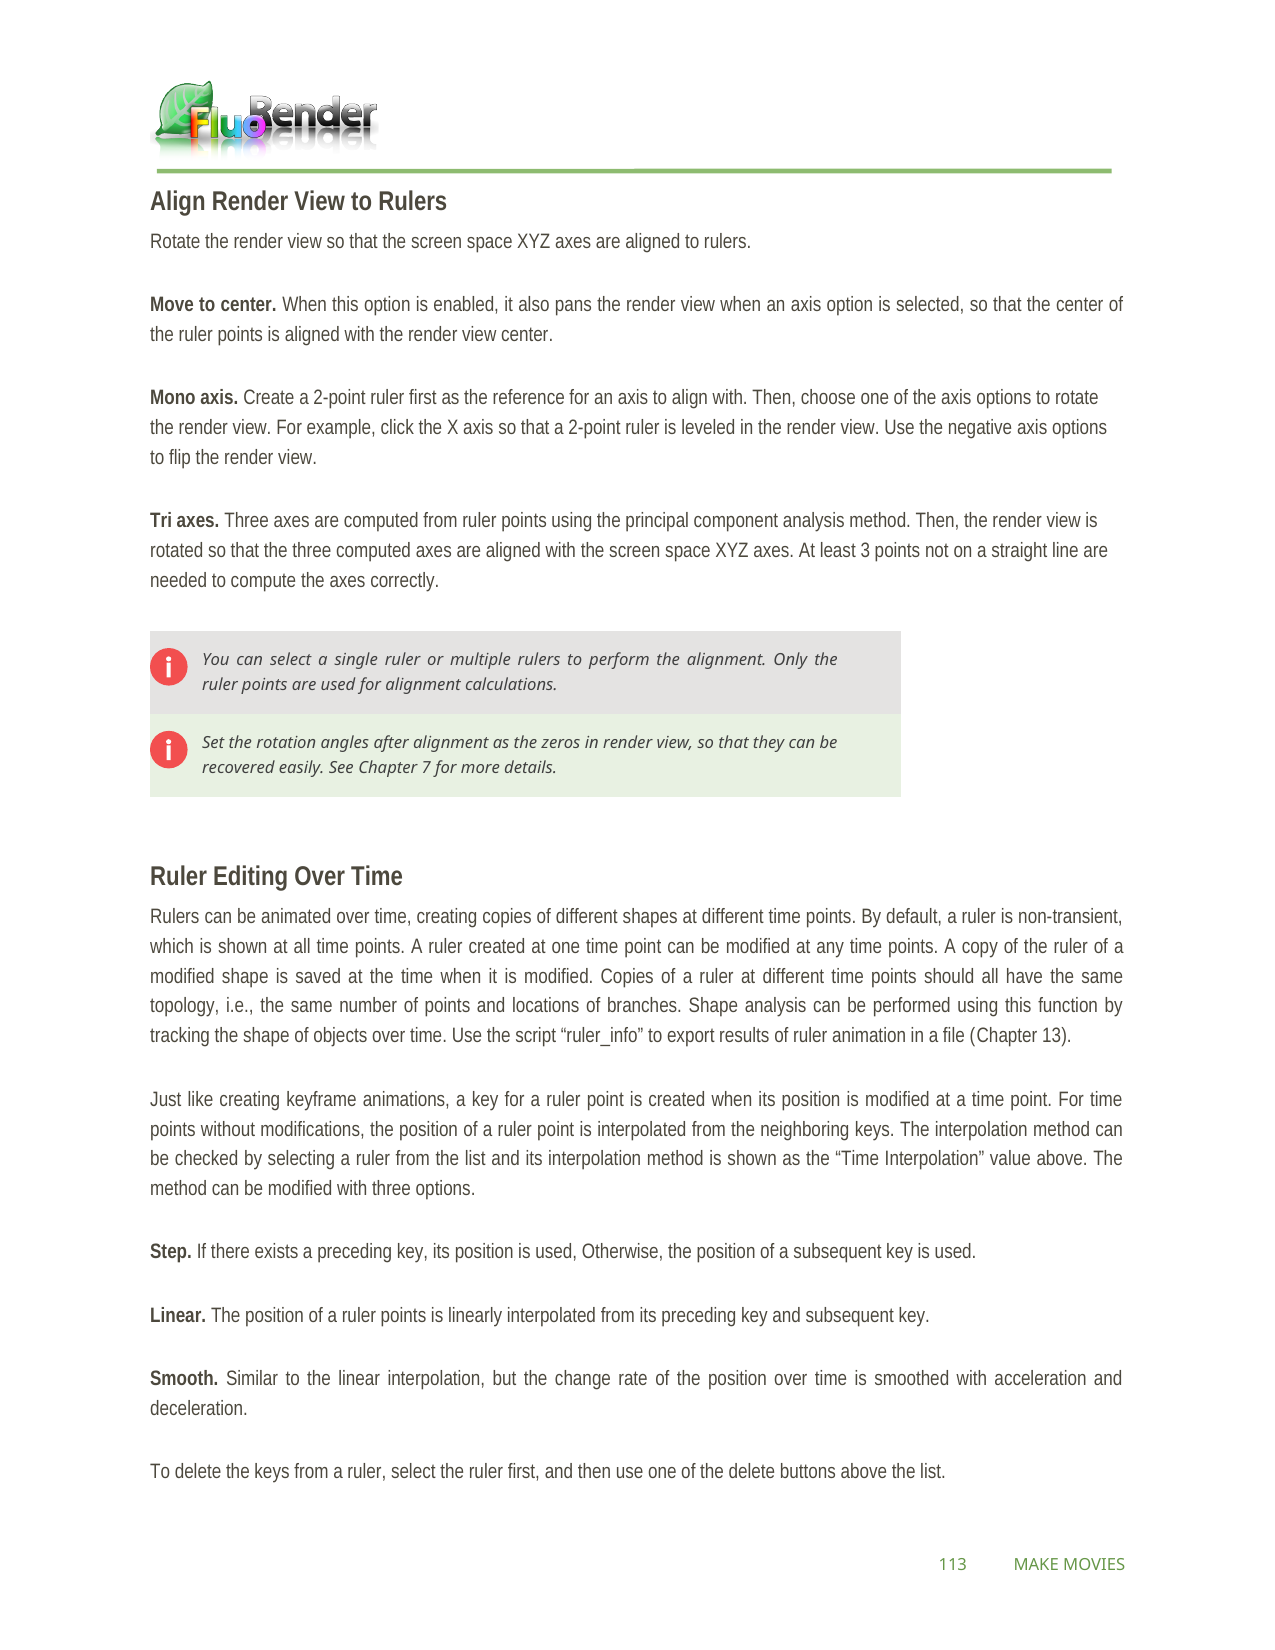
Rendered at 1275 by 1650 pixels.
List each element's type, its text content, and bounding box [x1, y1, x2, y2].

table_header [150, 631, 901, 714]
text Rotate the render view so that the screen space XYZ axes are aligned to rulers. [150, 229, 1125, 253]
text Move to center. When this option is enabled, it also pans the render view when an axis option is selected, so that the center of the ruler points is aligned with the render view center. [150, 292, 1125, 346]
text Rulers can be animated over time, creating copies of different shapes at different time points. By default, a ruler is non-transient, which is shown at all time points. A ruler created at one time point can be modified at any time points. A copy of the ruler of a modified shape is saved at the time when it is modified. Copies of a ruler at different time points should all have the same topology, i.e., the same number of points and locations of branches. Shape analysis can be performed using this function by tracking the shape of objects over time. Use the script “ruler_info” to export results of ruler animation in a file (Chapter 13). [150, 904, 1125, 1047]
text Linear. The position of a ruler points is linearly interpolated from its preceding key and subsequent key. [150, 1303, 1125, 1327]
subtitle Ruler Editing Over Time [150, 860, 1125, 891]
text Step. If there exists a preceding key, its position is used, Otherwise, the position of a subsequent key is used. [150, 1239, 1125, 1263]
text To delete the keys from a ruler, select the ruler first, and then use one of the delete buttons above the list. [150, 1459, 1125, 1483]
subtitle Align Render View to Rulers [150, 185, 1125, 216]
text Tri axes. Three axes are computed from ruler points using the principal component analysis method. Then, the render view is rotated so that the three computed axes are aligned with the screen space XYZ axes. At least 3 points not on a straight line are needed to compute the axes correctly. [150, 508, 1125, 592]
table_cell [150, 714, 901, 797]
text Mono axis. Create a 2-point ruler first as the reference for an axis to align with. Then, choose one of the axis options to rotate the render view. For example, click the X axis so that a 2-point ruler is leveled in the render view. Use the negative axis options to flip the render view. [150, 385, 1125, 469]
text Just like creating keyframe animations, a key for a ruler point is created when its position is modified at a time point. For time points without modifications, the position of a ruler point is interpolated from the neighboring keys. The interpolation method can be checked by selecting a ruler from the list and its interpolation method is shown as the “Time Interpolation” value above. The method can be modified with three options. [150, 1087, 1125, 1200]
picture [150, 75, 379, 162]
text Smooth. Similar to the linear interpolation, but the change rate of the position over time is smoothed with acceleration and deceleration. [150, 1366, 1125, 1420]
